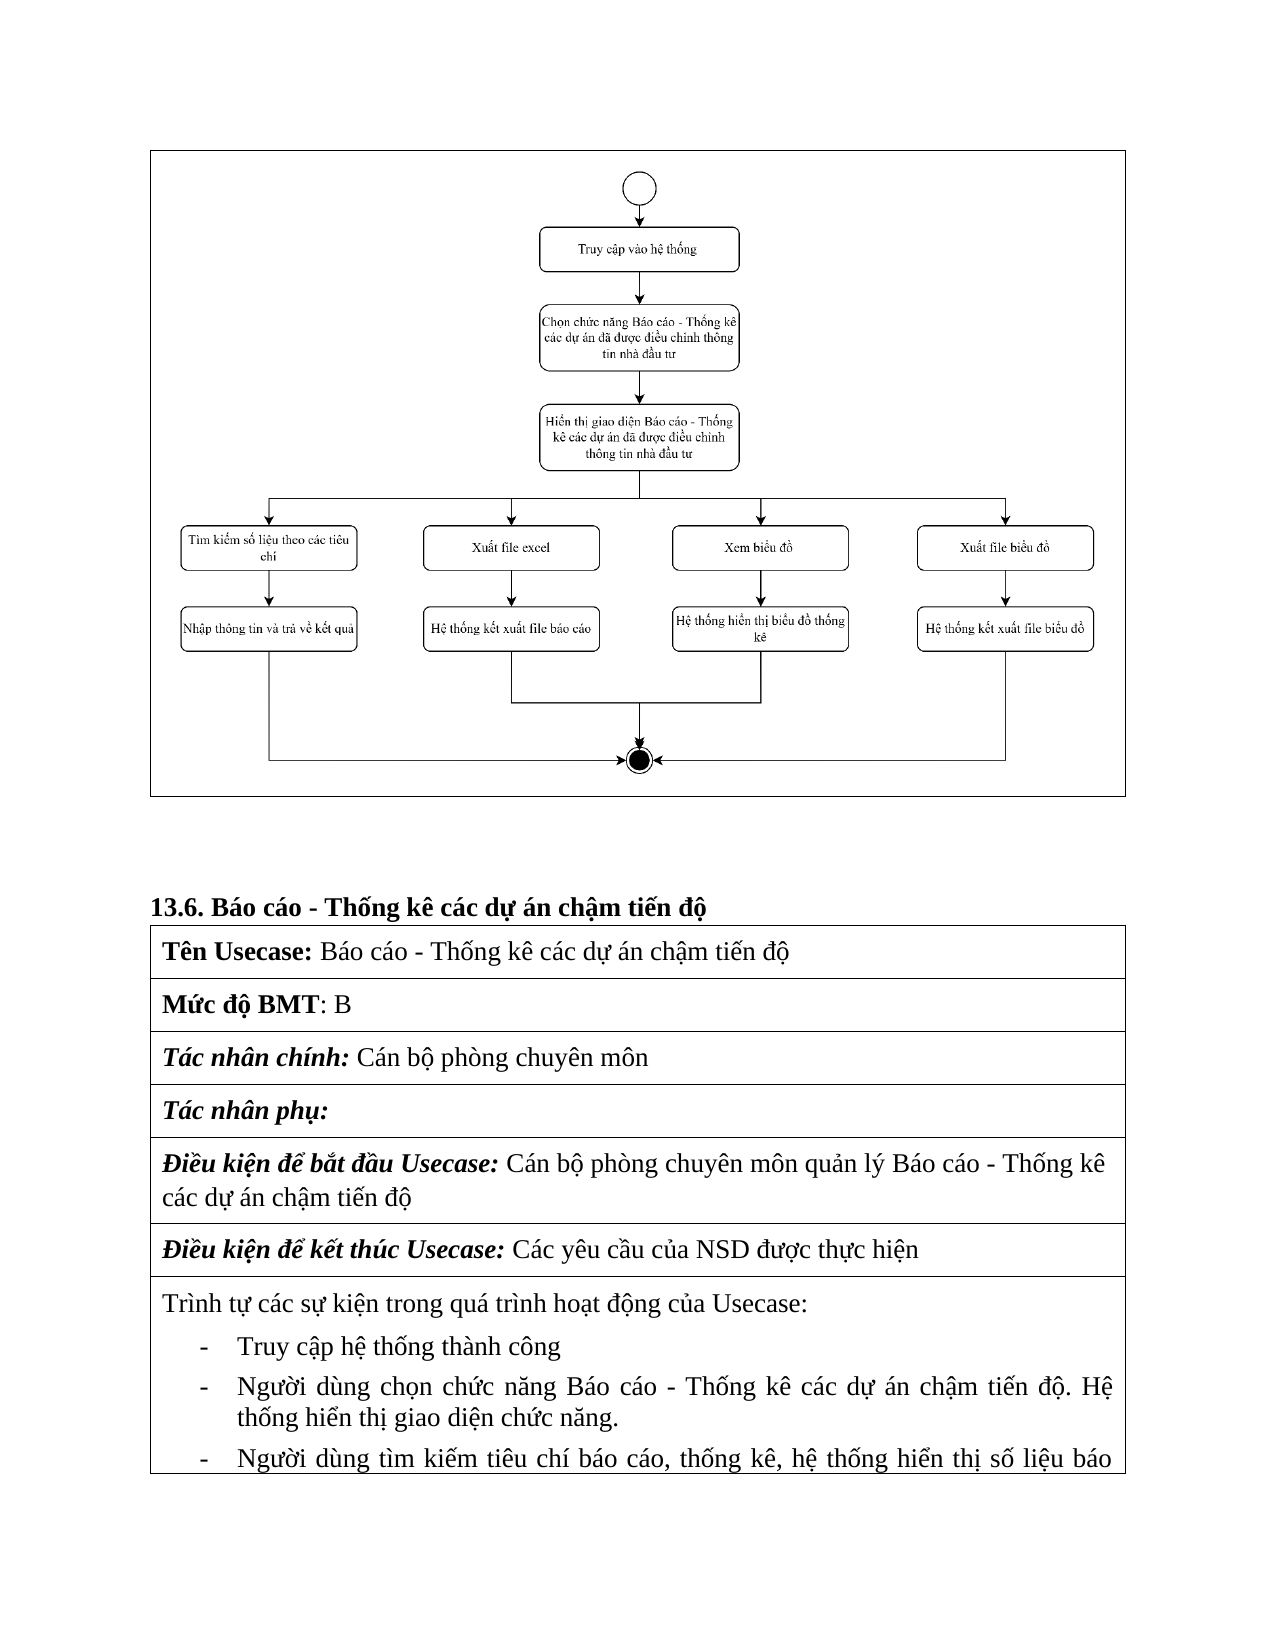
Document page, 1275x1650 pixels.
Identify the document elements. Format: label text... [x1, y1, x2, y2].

table_cell Tác nhân chính: Cán bộ phòng chuyên môn [151, 1032, 1125, 1084]
table_cell Mức độ BMT: B [151, 979, 1125, 1031]
table_header Tên Usecase: Báo cáo - Thống kê các dự án chậm tiến độ [151, 926, 1125, 978]
picture [169, 160, 1106, 785]
table_cell Điều kiện để kết thúc Usecase: Các yêu cầu của NSD được thực hiện [151, 1224, 1125, 1276]
table_cell Tác nhân phụ: [151, 1085, 1125, 1137]
subtitle 13.6. Báo cáo - Thống kê các dự án chậm tiến độ [150, 891, 1125, 922]
table_cell Điều kiện để bắt đầu Usecase: Cán bộ phòng chuyên môn quản lý Báo cáo - Thống kê các dự án chậm tiến độ [151, 1138, 1125, 1223]
table_cell Sơ đồ hoạt động: [151, 151, 1125, 796]
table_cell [151, 1277, 1125, 1473]
